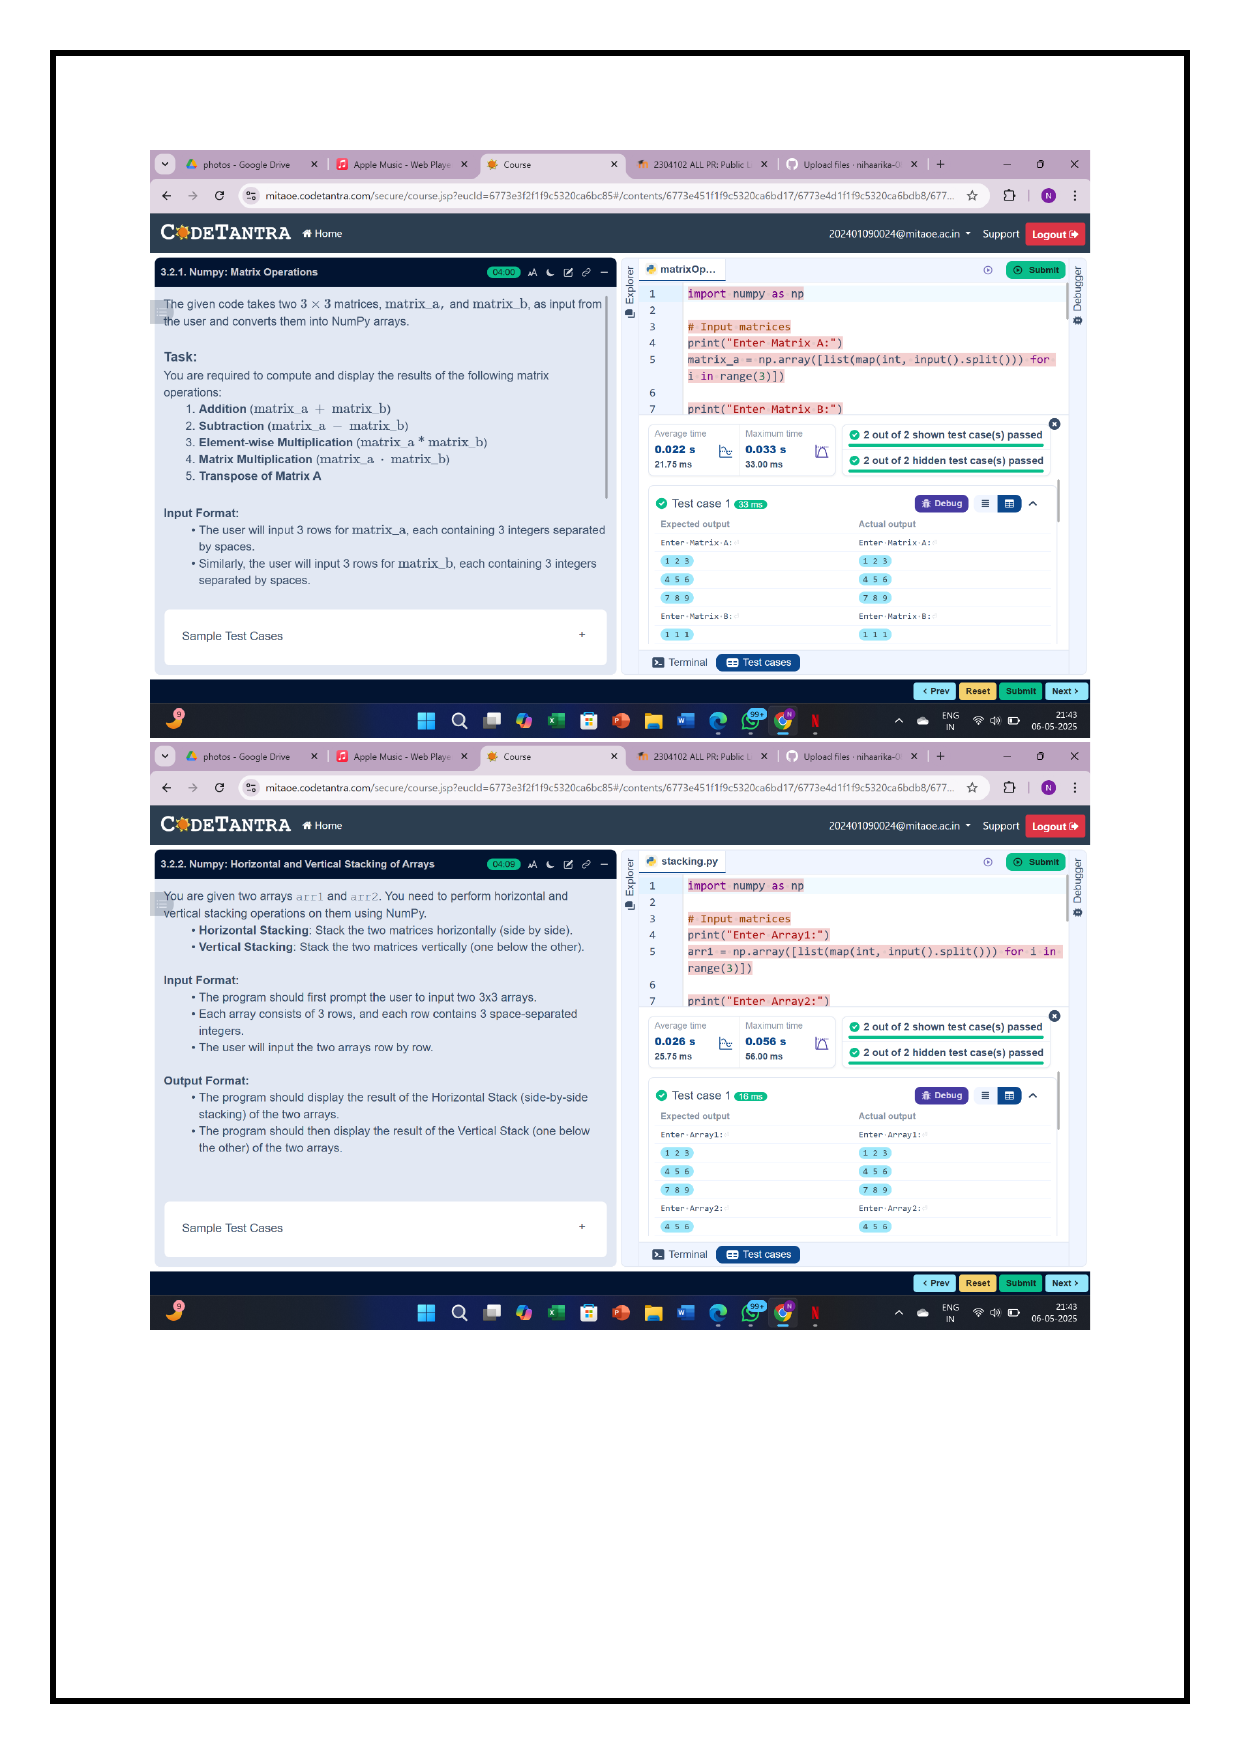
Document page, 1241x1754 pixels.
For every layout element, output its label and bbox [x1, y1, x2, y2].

picture [150, 150, 1091, 738]
picture [150, 742, 1091, 1330]
